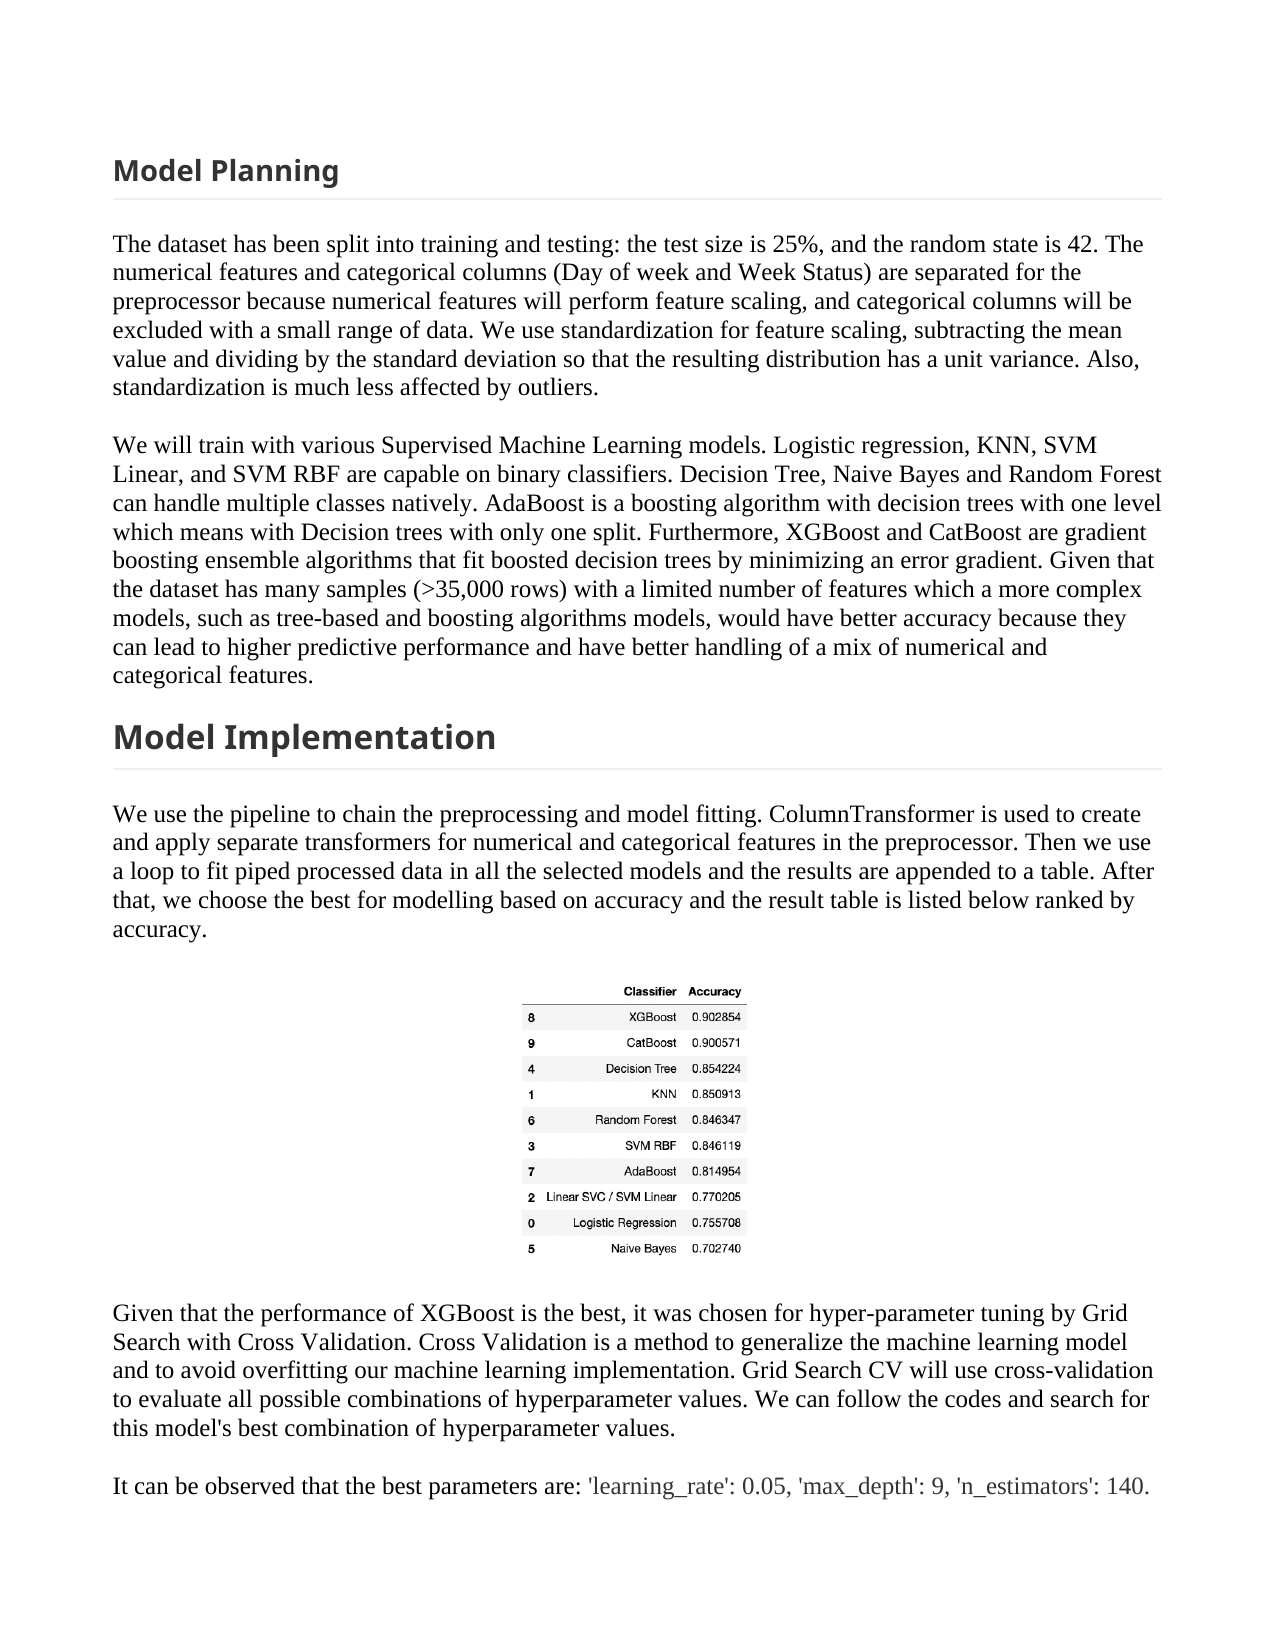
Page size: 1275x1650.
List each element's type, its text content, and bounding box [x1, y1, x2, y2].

text Model Planning [112, 150, 1162, 199]
text The dataset has been split into training and testing: the test size is 25%, and the random state is 42. The numerical features and categorical columns (Day of week and Week Status) are separated for the preprocessor because numerical features will perform feature scaling, and categorical columns will be excluded with a small range of data. We use standardization for feature scaling, subtracting the mean value and dividing by the standard deviation so that the resulting distribution has a unit variance. Also, standardization is much less affected by outliers. [112, 229, 1162, 401]
text We will train with various Supervised Machine Learning models. Logistic regression, KNN, SVM Linear, and SVM RBF are capable on binary classifiers. Decision Tree, Naive Bayes and Random Forest can handle multiple classes natively. AdaBoost is a boosting algorithm with decision trees with one level which means with Decision trees with only one split. Furthermore, XGBoost and CatBoost are gradient boosting ensemble algorithms that fit boosted decision trees by minimizing an error gradient. Given that the dataset has many samples (>35,000 rows) with a limited number of features which a more complex models, such as tree-based and boosting algorithms models, would have better accuracy because they can lead to higher predictive performance and have better handling of a mix of numerical and categorical features. [112, 430, 1162, 689]
text Model Implementation [112, 714, 1162, 769]
text It can be observed that the best parameters are: 'learning_rate': 0.05, 'max_depth': 9, 'n_estimators': 140. [112, 1471, 1162, 1499]
picture [521, 971, 754, 1269]
text Given that the performance of XGBoost is the best, it was chosen for hyper-parameter tuning by Grid Search with Cross Validation. Cross Validation is a method to generalize the machine learning model and to avoid overfitting our machine learning implementation. Grid Search CV will use cross-validation to evaluate all possible combinations of hyperparameter values. We can follow the codes and search for this model's best combination of hyperparameter values. [112, 1298, 1162, 1442]
text We use the pipeline to chain the preprocessing and model fitting. ColumnTransformer is used to create and apply separate transformers for numerical and categorical features in the preprocessor. Then we use a loop to fit piped processed data in all the selected models and the results are appended to a table. After that, we choose the best for modelling based on accuracy and the result table is listed below ranked by accuracy. [112, 799, 1162, 942]
